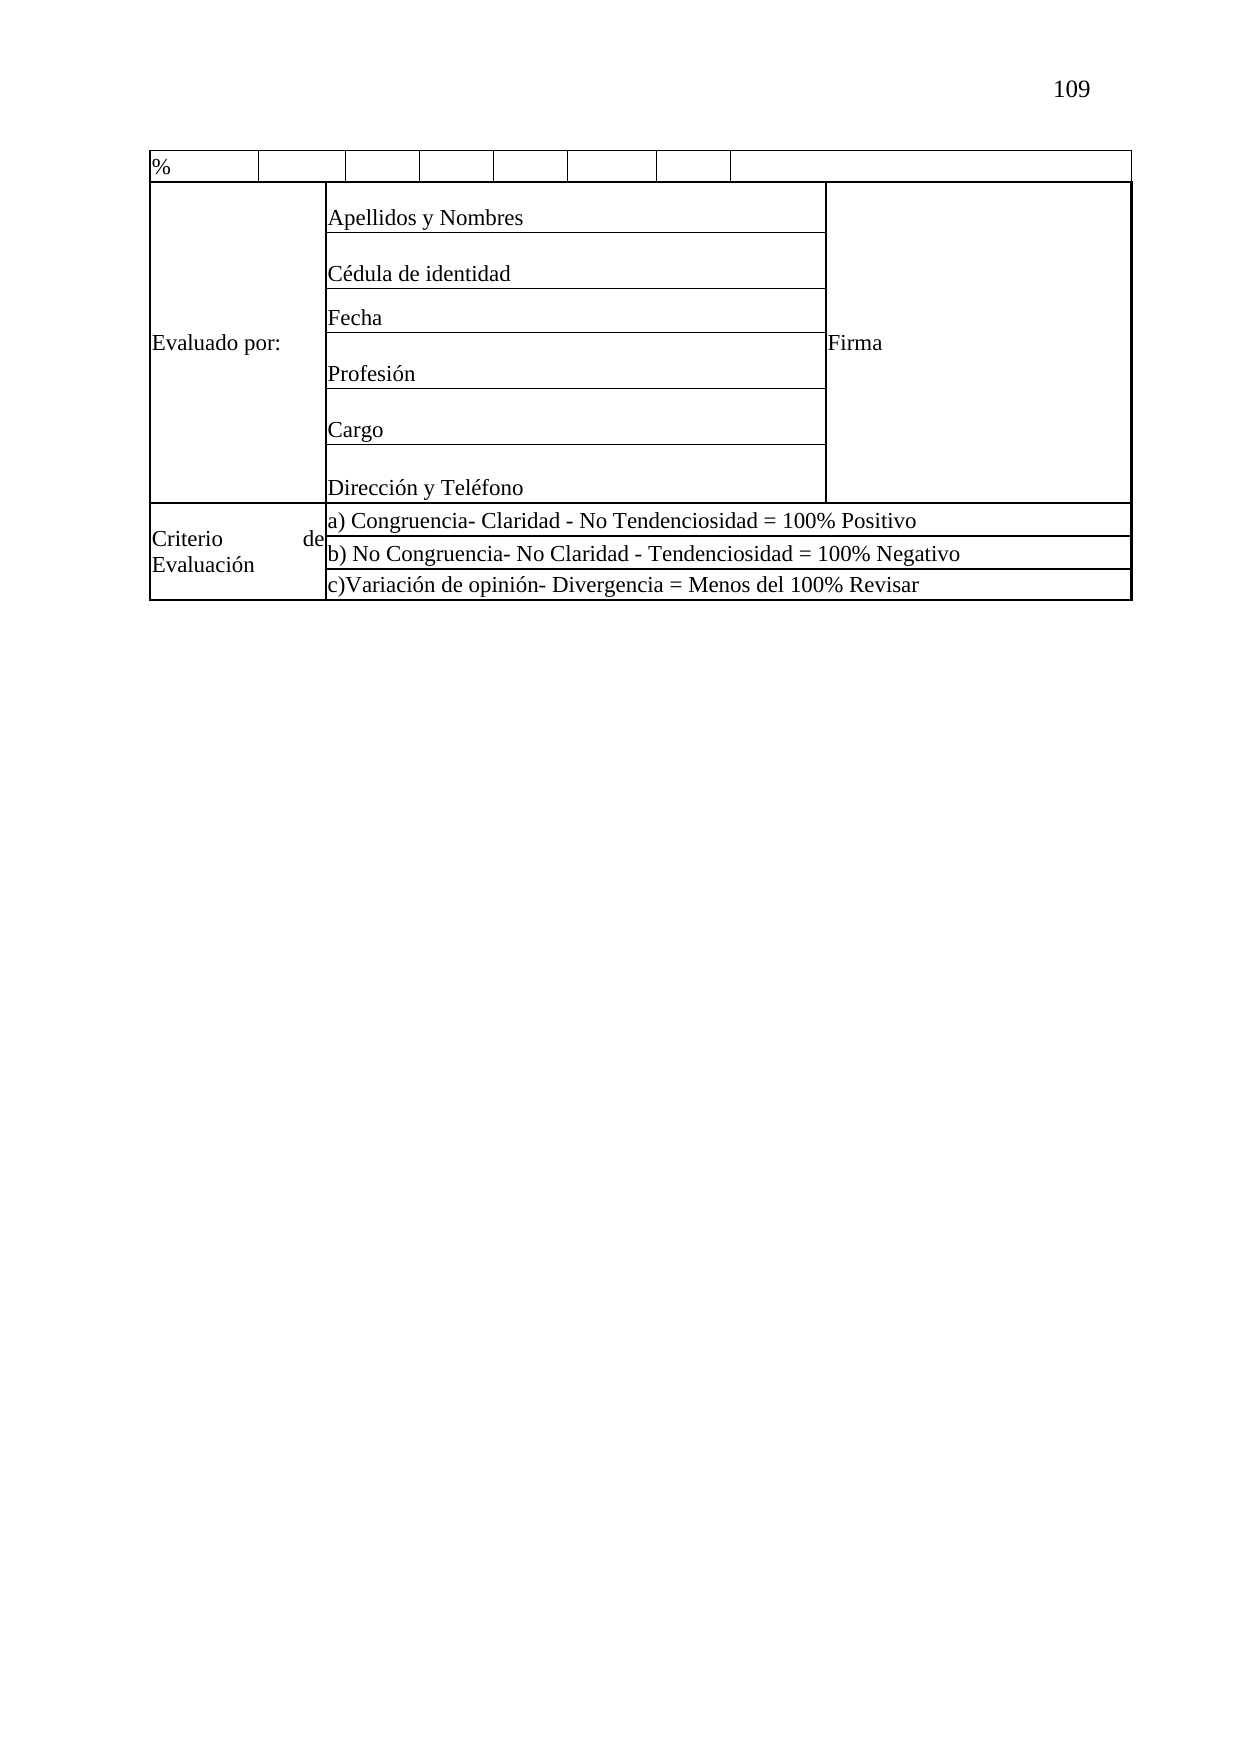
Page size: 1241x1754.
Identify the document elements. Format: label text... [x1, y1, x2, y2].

table_cell Cédula de identidad [327, 233, 825, 288]
table_cell Criterio de Evaluación [151, 504, 325, 599]
table_cell Profesión [327, 333, 825, 387]
table_cell [494, 151, 567, 181]
table_cell Apellidos y Nombres [327, 183, 825, 232]
table_cell Cargo [327, 389, 825, 444]
table_cell Firma [827, 183, 1130, 502]
table_cell Evaluado por: [151, 183, 325, 502]
table_cell b) No Congruencia- No Claridad - Tendenciosidad = 100% Negativo [327, 537, 1130, 567]
table_cell [568, 151, 656, 181]
table_cell [731, 151, 1131, 181]
table_cell [420, 151, 493, 181]
table_cell a) Congruencia- Claridad - No Tendenciosidad = 100% Positivo [327, 504, 1130, 535]
table_cell % [151, 151, 258, 181]
table_cell [259, 151, 345, 181]
table_cell [657, 151, 730, 181]
table_cell [346, 151, 419, 181]
table_cell Dirección y Teléfono [327, 445, 825, 502]
table_cell c)Variación de opinión- Divergencia = Menos del 100% Revisar [327, 570, 1130, 599]
table_cell Fecha [327, 289, 825, 332]
